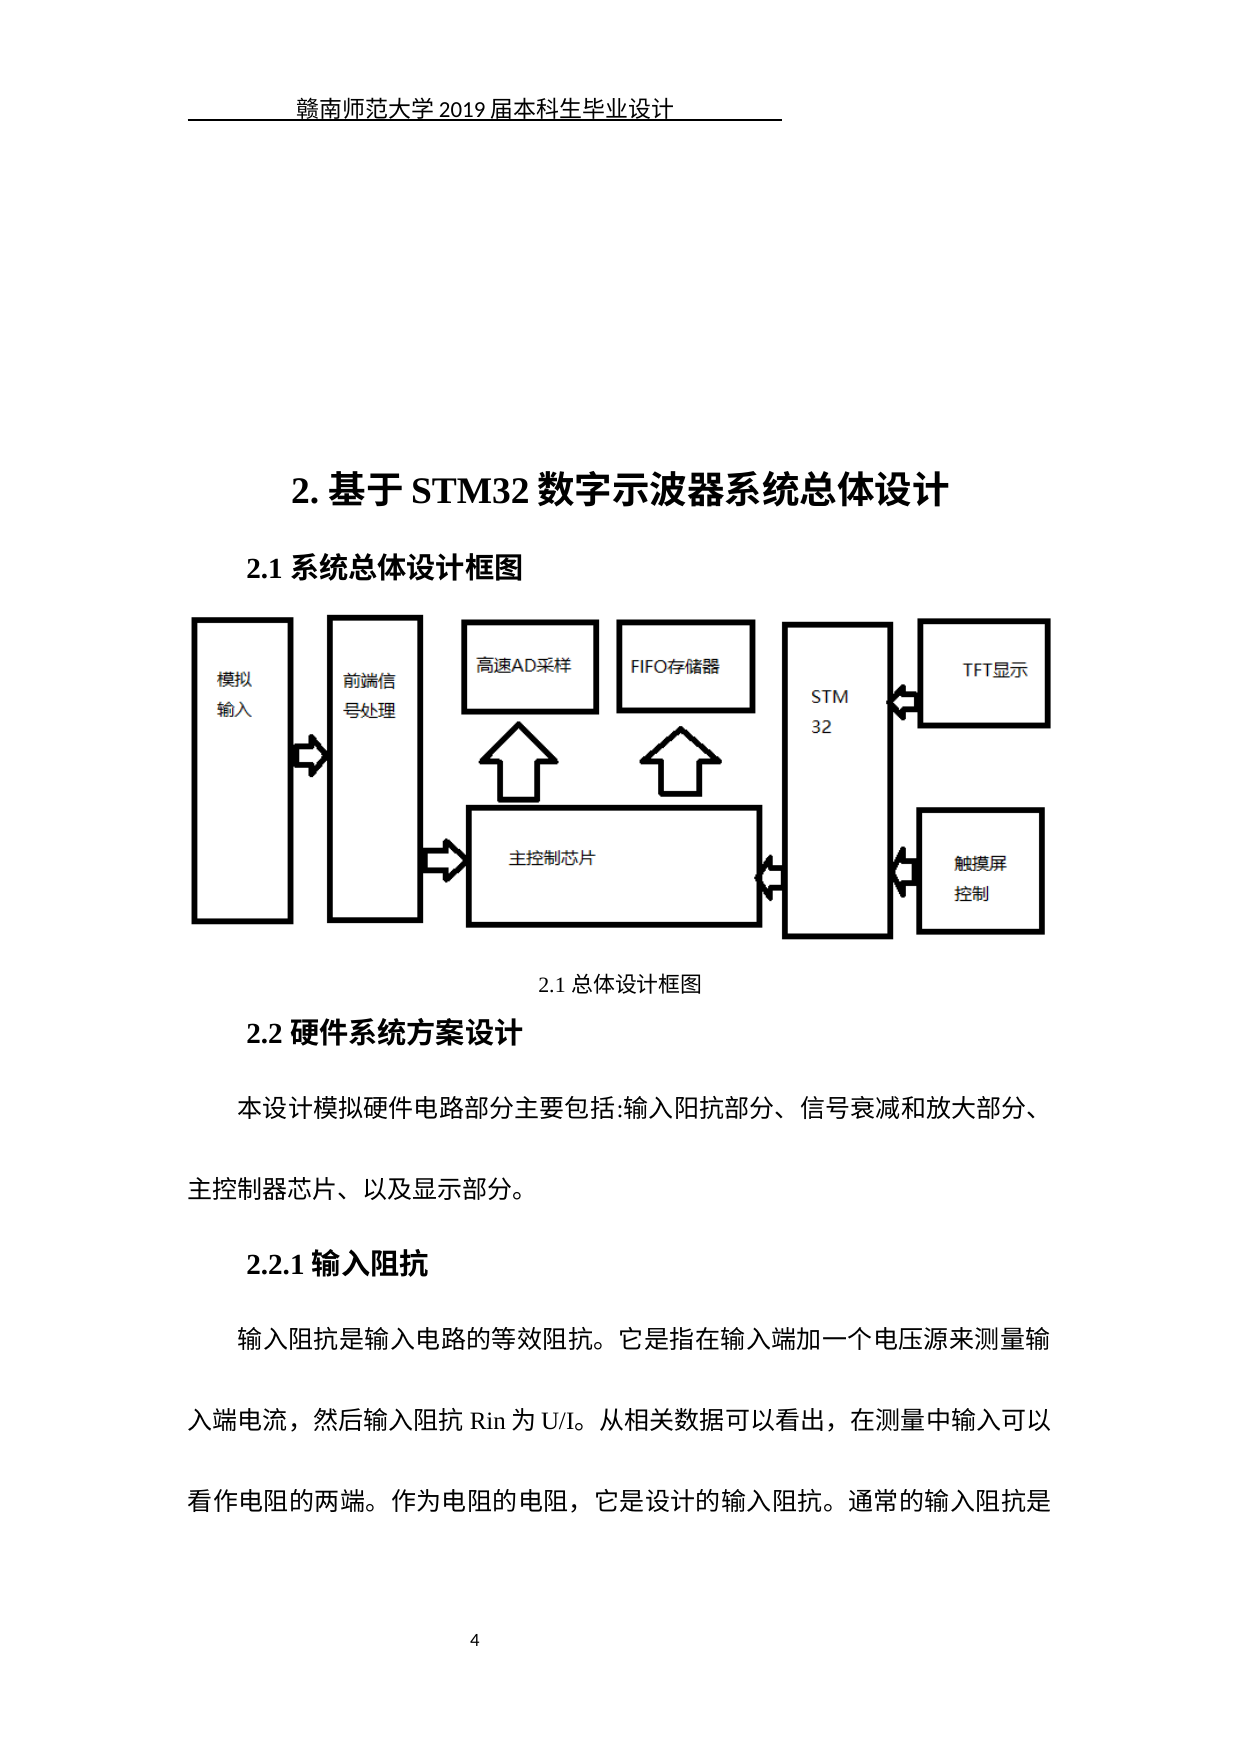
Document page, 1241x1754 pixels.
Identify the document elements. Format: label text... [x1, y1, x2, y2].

text 2.2.1 输入阻抗 [187, 1229, 1053, 1294]
text 2.1 总体设计框图 [187, 966, 1053, 999]
text 本设计模拟硬件电路部分主要包括:输入阳抗部分、信号衰减和放大部分、主控制器芯片、以及显示部分。 [187, 1074, 1053, 1220]
list 基于STM32数字示波器系统总体设计 [187, 454, 1053, 519]
picture [187, 608, 1053, 944]
list 2.1 系统总体设计框图 [187, 533, 1053, 598]
list 2.2 硬件系统方案设计 [187, 999, 1053, 1064]
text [187, 1305, 1053, 1532]
